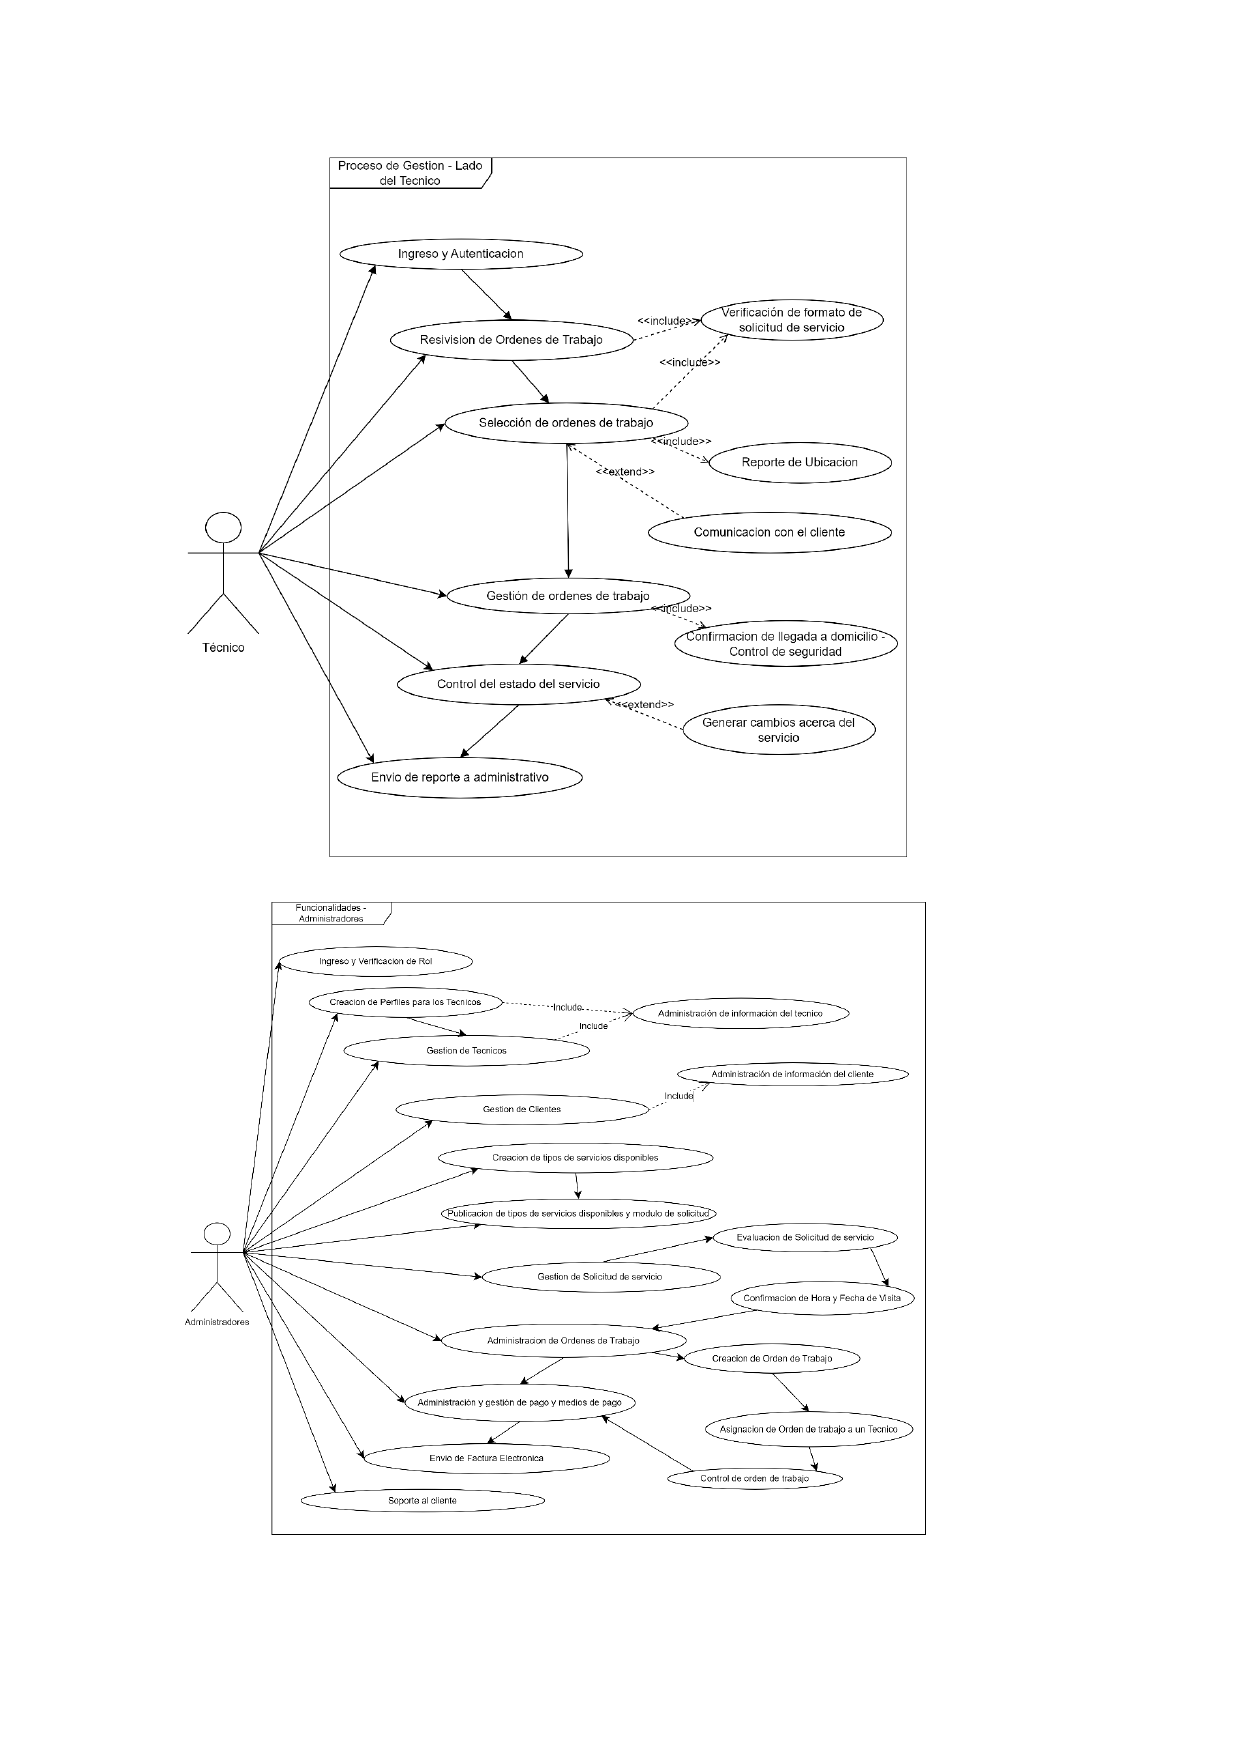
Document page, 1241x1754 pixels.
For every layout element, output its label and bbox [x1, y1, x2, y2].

picture [177, 894, 933, 1542]
picture [177, 147, 917, 867]
